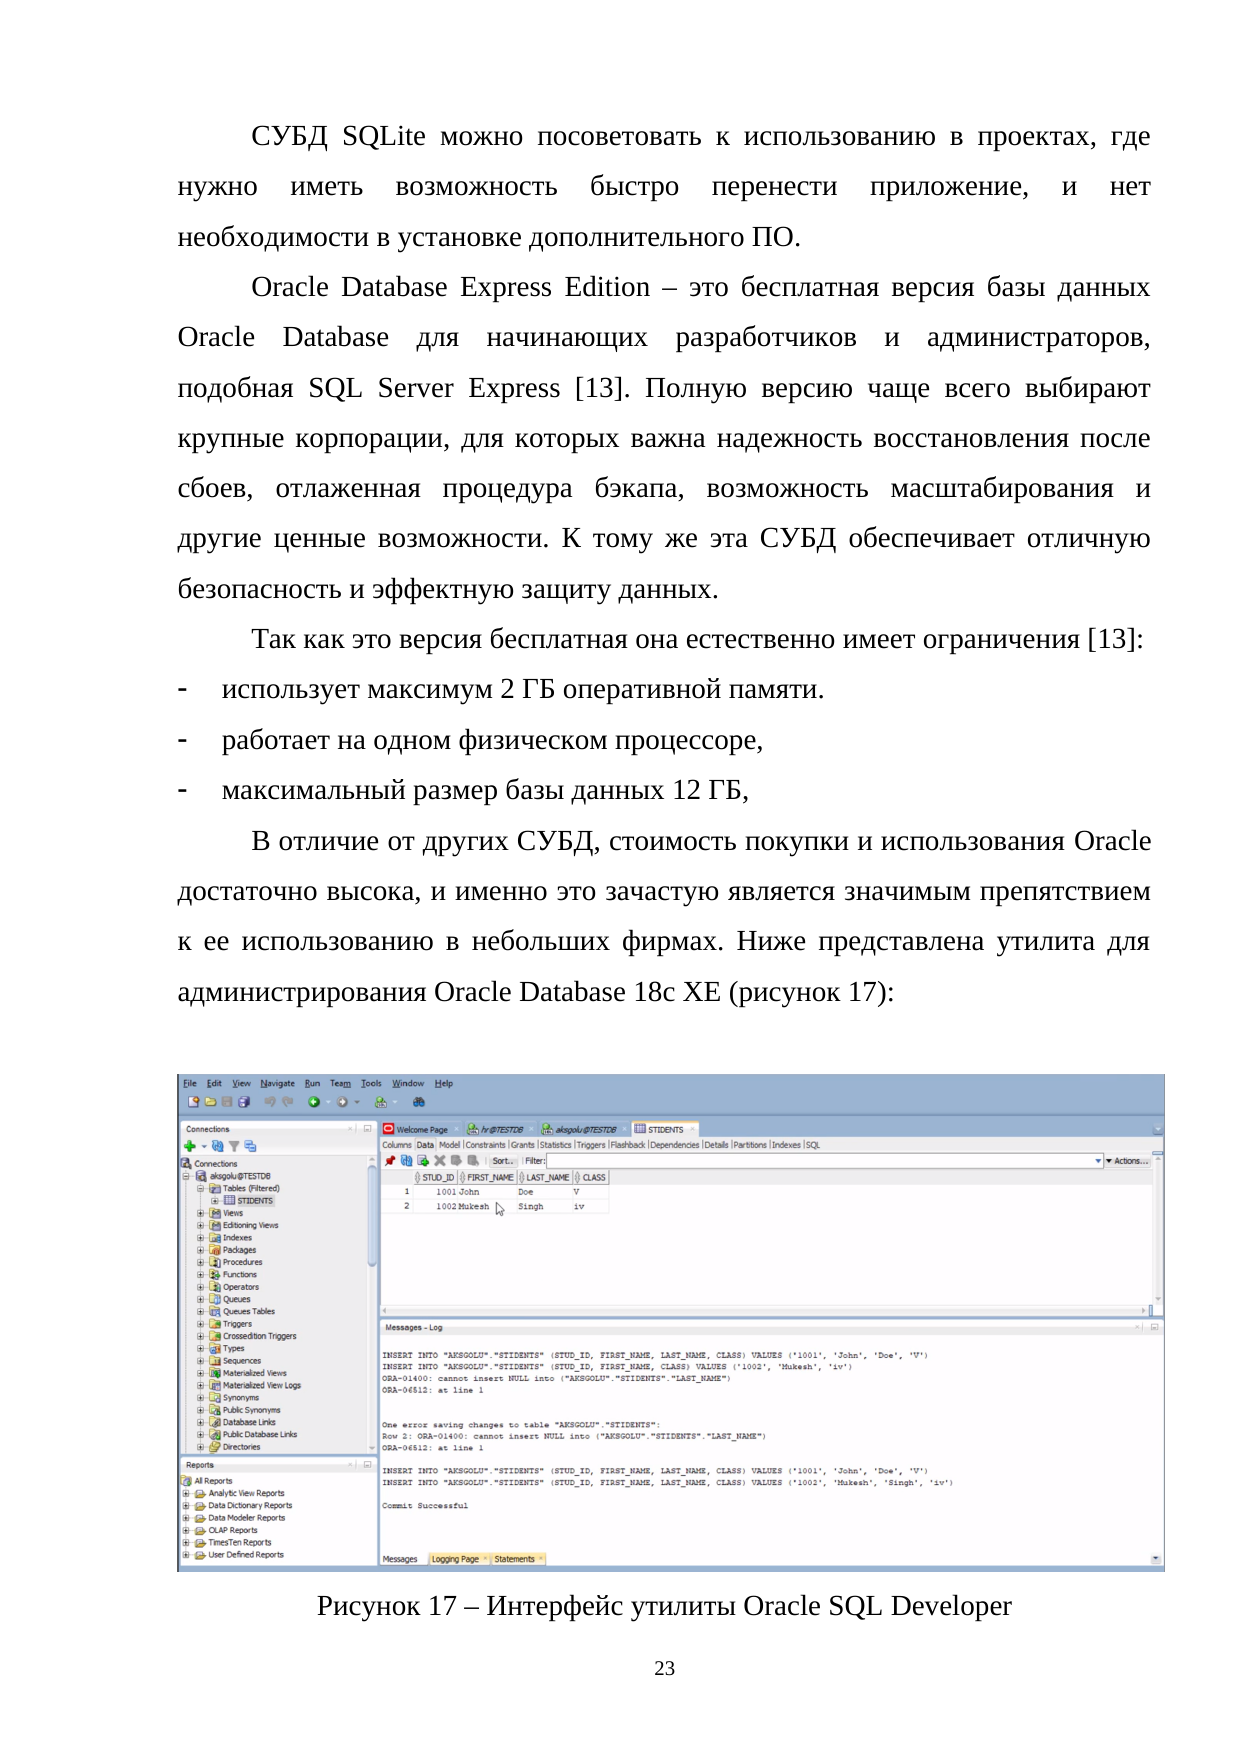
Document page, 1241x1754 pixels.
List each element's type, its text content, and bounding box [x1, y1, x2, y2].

list работает на одном физическом процессоре, [177, 722, 1152, 756]
list максимальный размер базы данных 12 ГБ, [177, 772, 1152, 806]
text Рисунок 17 – Интерфейс утилиты Oracle SQL Developer [177, 1588, 1152, 1622]
text Так как это версия бесплатная она естественно имеет ограничения [13]: [177, 621, 1152, 655]
text Oracle Database Express Edition – это бесплатная версия базы данных Oracle Database для начинающих разработчиков и администраторов, подобная SQL Server Express [13]. Полную версию чаще всего выбирают крупные корпорации, для которых важна надежность восстановления после сбоев, отлаженная процедура бэкапа, возможность масштабирования и другие ценные возможности. К тому же эта СУБД обеспечивает отличную безопасность и эффектную защиту данных. [177, 269, 1152, 604]
picture [177, 1074, 1165, 1572]
text СУБД SQLite можно посоветовать к использованию в проектах, где нужно иметь возможность быстро перенести приложение, и нет необходимости в установке дополнительного ПО. [177, 118, 1152, 252]
list использует максимум 2 ГБ оперативной памяти. [177, 672, 1152, 705]
text В отличие от других СУБД, стоимость покупки и использования Oracle достаточно высока, и именно это зачастую является значимым препятствием к ее использованию в небольших фирмах. Ниже представлена утилита для администрирования Oracle Database 18c XE (рисунок 17): [177, 823, 1152, 1007]
